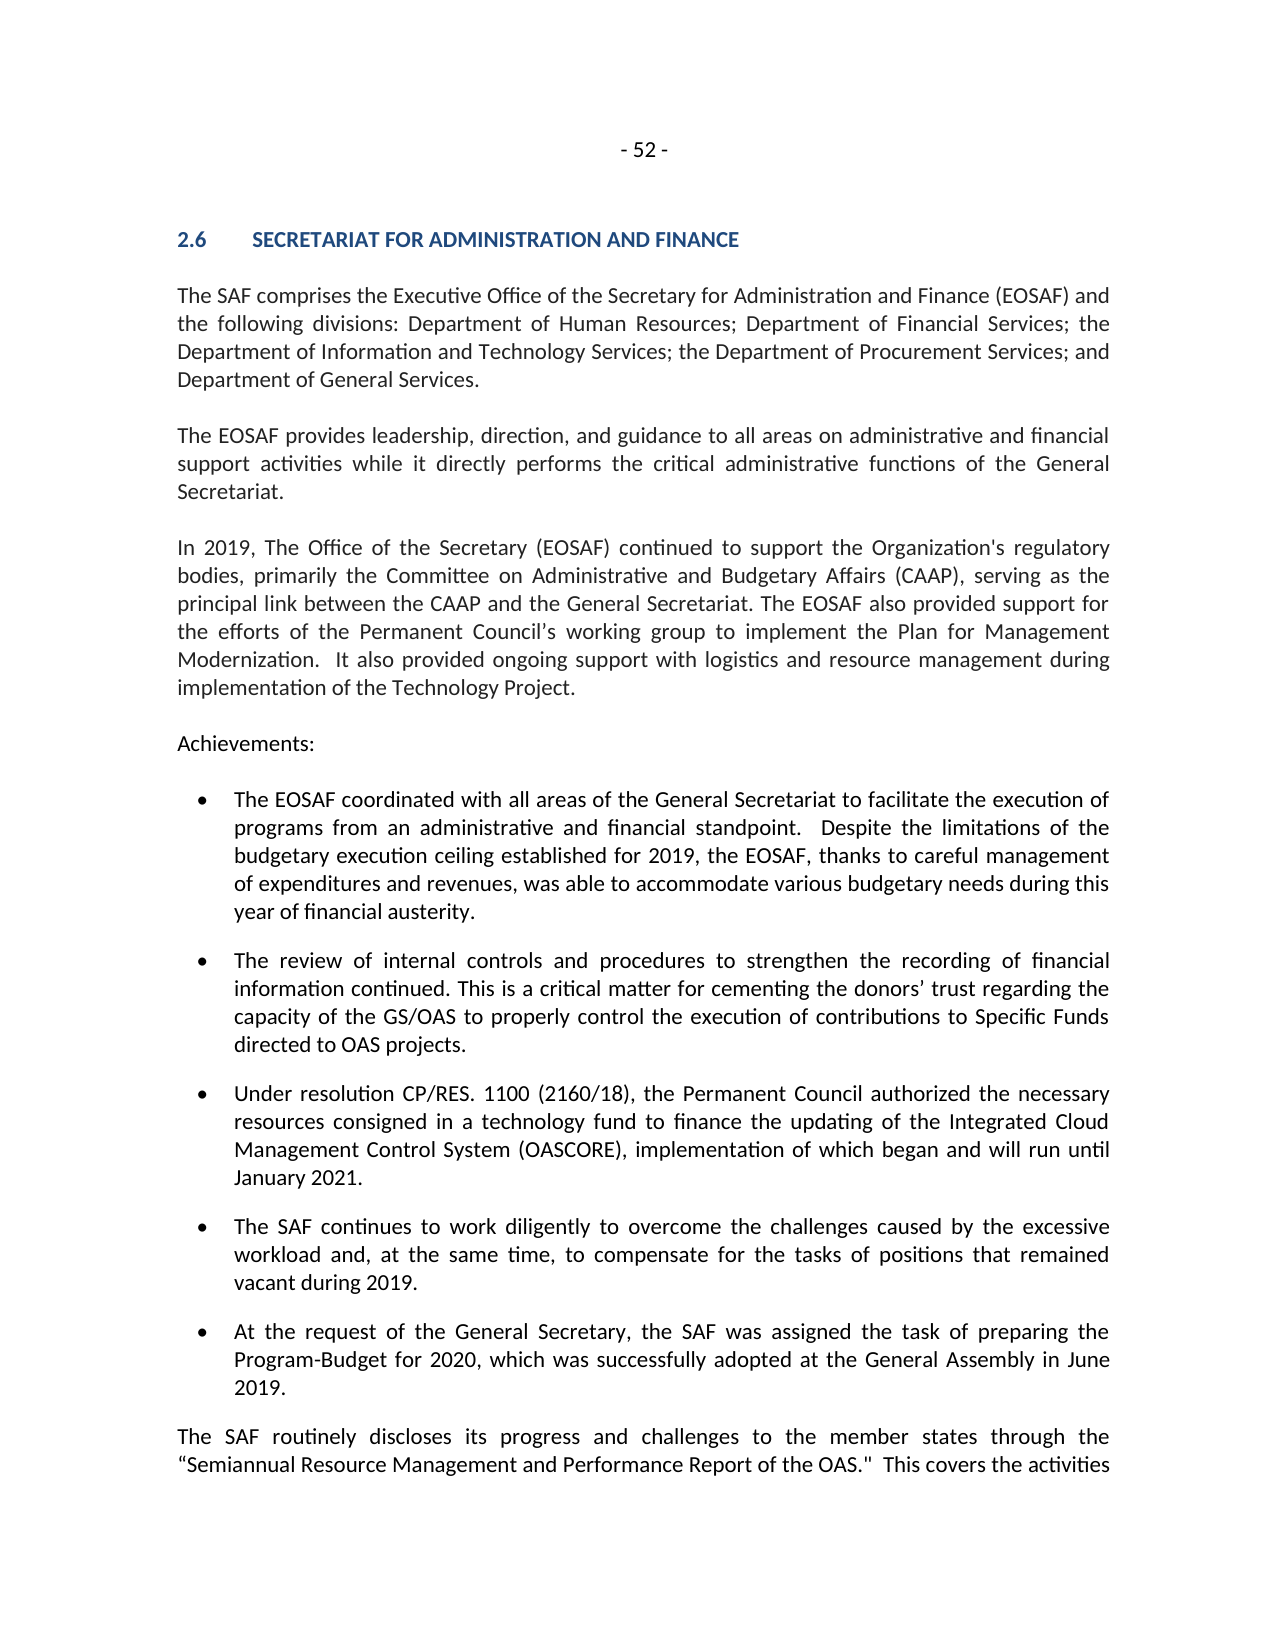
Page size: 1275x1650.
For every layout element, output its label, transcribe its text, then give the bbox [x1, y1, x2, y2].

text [177, 1422, 1111, 1478]
list Under resolution CP/RES. 1100 (2160/18), the Permanent Council authorized the necessary resources consigned in a technology fund to finance the updating of the Integrated Cloud Management Control System (OASCORE), implementation of which began and will run until January 2021. [196, 1079, 1111, 1191]
text The EOSAF provides leadership, direction, and guidance to all areas on administrative and financial support activities while it directly performs the critical administrative functions of the General Secretariat. [177, 421, 1111, 505]
list The EOSAF coordinated with all areas of the General Secretariat to facilitate the execution of programs from an administrative and financial standpoint. Despite the limitations of the budgetary execution ceiling established for 2019, the EOSAF, thanks to careful management of expenditures and revenues, was able to accommodate various budgetary needs during this year of financial austerity. [196, 785, 1111, 926]
list At the request of the General Secretary, the SAF was assigned the task of preparing the Program-Budget for 2020, which was successfully adopted at the General Assembly in June 2019. [196, 1317, 1111, 1401]
text Achievements: [177, 729, 1111, 757]
list The review of internal controls and procedures to strengthen the recording of financial information continued. This is a critical matter for cementing the donors’ trust regarding the capacity of the GS/OAS to properly control the execution of contributions to Specific Funds directed to OAS projects. [196, 946, 1111, 1058]
text The SAF comprises the Executive Office of the Secretary for Administration and Finance (EOSAF) and the following divisions: Department of Human Resources; Department of Financial Services; the Department of Information and Technology Services; the Department of Procurement Services; and Department of General Services. [177, 281, 1111, 393]
list SECRETARIAT FOR ADMINISTRATION AND FINANCE [177, 225, 1111, 253]
list The SAF continues to work diligently to overcome the challenges caused by the excessive workload and, at the same time, to compensate for the tasks of positions that remained vacant during 2019. [196, 1212, 1111, 1296]
text In 2019, The Office of the Secretary (EOSAF) continued to support the Organization's regulatory bodies, primarily the Committee on Administrative and Budgetary Affairs (CAAP), serving as the principal link between the CAAP and the General Secretariat. The EOSAF also provided support for the efforts of the Permanent Council’s working group to implement the Plan for Management Modernization. It also provided ongoing support with logistics and resource management during implementation of the Technology Project. [177, 533, 1111, 701]
